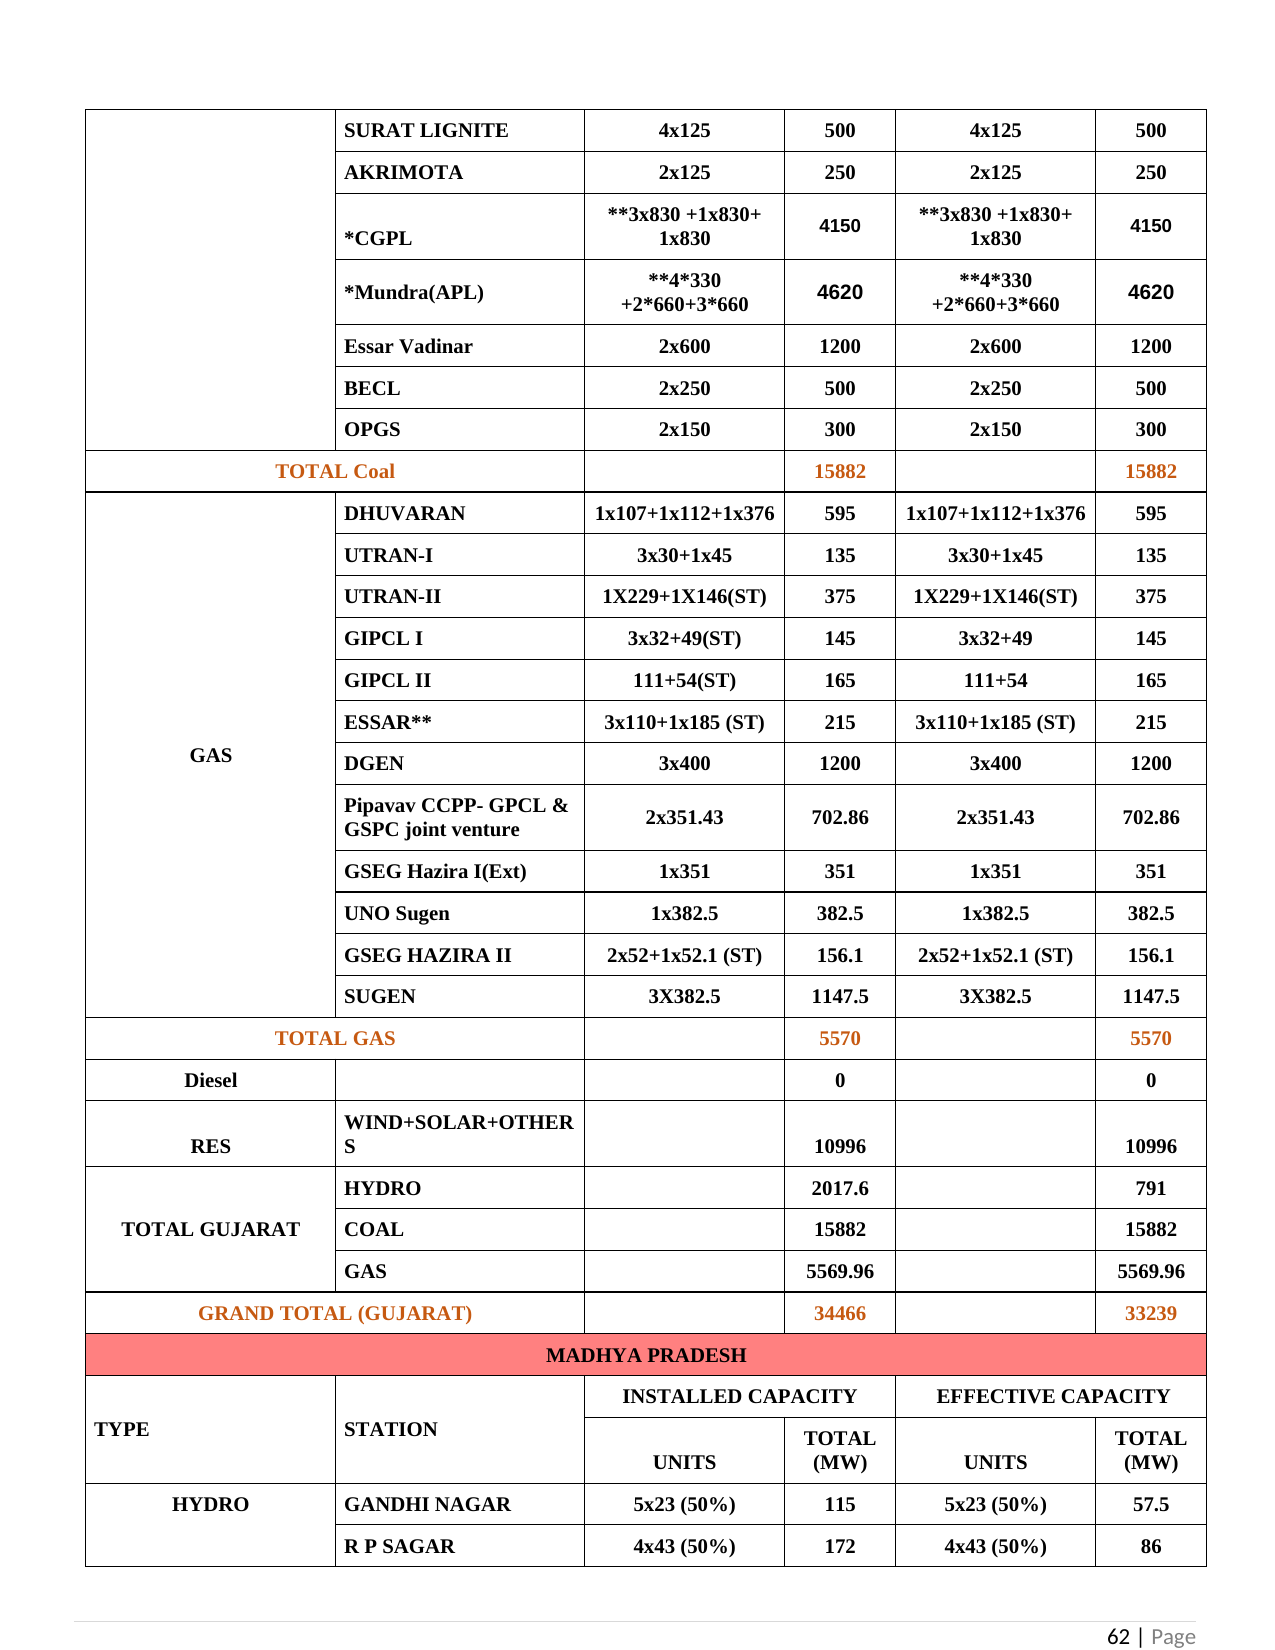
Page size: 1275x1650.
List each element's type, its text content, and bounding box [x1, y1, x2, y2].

table_cell 1x351 [896, 851, 1095, 891]
table_cell 351 [1096, 851, 1206, 891]
table_cell [896, 1101, 1095, 1166]
table_cell 2x600 [896, 325, 1095, 366]
table_cell UTRAN-I [336, 534, 584, 575]
table_cell [896, 1018, 1095, 1058]
table_cell [336, 1060, 584, 1100]
table_cell 300 [785, 409, 895, 449]
table_cell 4x43 (50%) [585, 1525, 784, 1566]
table_cell UNITS [585, 1418, 784, 1482]
table_cell 2x150 [896, 409, 1095, 449]
table_cell 1200 [1096, 325, 1206, 366]
table_cell 2017.6 [785, 1167, 895, 1208]
table_cell 702.86 [785, 785, 895, 849]
table_cell 250 [1096, 152, 1206, 193]
table_cell **3x830 +1x830+ 1x830 [585, 194, 784, 258]
table_cell 0 [785, 1060, 895, 1100]
table_cell 135 [1096, 534, 1206, 575]
table_cell 165 [1096, 660, 1206, 700]
table_cell 10996 [785, 1101, 895, 1166]
table_cell 15882 [1096, 451, 1206, 491]
table_cell [585, 1209, 784, 1249]
table_cell 111+54 [896, 660, 1095, 700]
table_cell 1x107+1x112+1x376 [896, 493, 1095, 533]
table_cell [896, 1060, 1095, 1100]
table_cell 2x351.43 [585, 785, 784, 849]
table_cell 1147.5 [785, 976, 895, 1017]
table_cell TOTAL (MW) [785, 1418, 895, 1482]
table_cell BECL [336, 367, 584, 408]
table_cell GAS [336, 1251, 584, 1291]
table_cell [896, 1293, 1095, 1333]
table_cell 34466 [785, 1293, 895, 1333]
table_cell 0 [1096, 1060, 1206, 1100]
table_cell **3x830 +1x830+ 1x830 [896, 194, 1095, 258]
table_cell TOTAL (MW) [1096, 1418, 1206, 1482]
table_cell OPGS [336, 409, 584, 449]
table_cell 15882 [1096, 1209, 1206, 1249]
table_cell 1x382.5 [896, 893, 1095, 933]
table_cell 15882 [785, 451, 895, 491]
table_cell 1x107+1x112+1x376 [585, 493, 784, 533]
table_cell 1200 [1096, 743, 1206, 784]
table_cell 145 [785, 618, 895, 658]
table_cell Pipavav CCPP- GPCL & GSPC joint venture [336, 785, 584, 849]
table_cell UNITS [896, 1418, 1095, 1482]
table_cell UNO Sugen [336, 893, 584, 933]
table_cell 15882 [785, 1209, 895, 1249]
table_cell 3x32+49 [896, 618, 1095, 658]
table_cell 2x52+1x52.1 (ST) [896, 934, 1095, 975]
table_cell 375 [785, 576, 895, 617]
table_cell 2x150 [585, 409, 784, 449]
table_cell *CGPL [336, 194, 584, 258]
table_cell 165 [785, 660, 895, 700]
table_cell 1x351 [585, 851, 784, 891]
table_cell DHUVARAN [336, 493, 584, 533]
table_cell EFFECTIVE CAPACITY [896, 1376, 1206, 1417]
table_cell 5x23 (50%) [585, 1484, 784, 1524]
table_cell 2x250 [896, 367, 1095, 408]
table_cell INSTALLED CAPACITY [585, 1376, 895, 1417]
table_cell UTRAN-II [336, 576, 584, 617]
table_cell 86 [1096, 1525, 1206, 1566]
table_cell 4150 [1096, 194, 1206, 258]
table_cell 2x351.43 [896, 785, 1095, 849]
table_cell 115 [785, 1484, 895, 1524]
table_cell *Mundra(APL) [336, 260, 584, 324]
table_cell 351 [785, 851, 895, 891]
table_cell 3x400 [896, 743, 1095, 784]
table_cell 1200 [785, 325, 895, 366]
table_cell COAL [336, 1209, 584, 1249]
table_cell 791 [1096, 1167, 1206, 1208]
table_cell MADHYA PRADESH [86, 1334, 1206, 1375]
table_cell 215 [1096, 701, 1206, 742]
table_cell 3x32+49(ST) [585, 618, 784, 658]
table_cell STATION [336, 1376, 584, 1482]
table_cell [896, 1209, 1095, 1249]
table_cell 156.1 [1096, 934, 1206, 975]
table_cell HYDRO [336, 1167, 584, 1208]
table_cell [585, 1101, 784, 1166]
table_cell 4x125 [585, 110, 784, 151]
table_cell HYDRO [86, 1484, 335, 1566]
table_cell 300 [1096, 409, 1206, 449]
table_cell [585, 1251, 784, 1291]
table_cell 595 [1096, 493, 1206, 533]
table_cell 500 [1096, 110, 1206, 151]
table_cell RES [86, 1101, 335, 1166]
table_cell [585, 1060, 784, 1100]
table_cell 1200 [785, 743, 895, 784]
table_cell 3X382.5 [585, 976, 784, 1017]
table_cell 215 [785, 701, 895, 742]
table_cell 5569.96 [1096, 1251, 1206, 1291]
table_cell [896, 1167, 1095, 1208]
table_cell 375 [1096, 576, 1206, 617]
table_cell 111+54(ST) [585, 660, 784, 700]
table_cell 4620 [785, 260, 895, 324]
table_cell 702.86 [1096, 785, 1206, 849]
table_cell 1X229+1X146(ST) [585, 576, 784, 617]
table_cell 250 [785, 152, 895, 193]
table_cell 5569.96 [785, 1251, 895, 1291]
table_cell **4*330 +2*660+3*660 [896, 260, 1095, 324]
table_cell Diesel [86, 1060, 335, 1100]
table_cell 57.5 [1096, 1484, 1206, 1524]
table_cell TOTAL GAS [86, 1018, 584, 1058]
table_cell 3x30+1x45 [585, 534, 784, 575]
table_cell DGEN [336, 743, 584, 784]
table_cell 3x30+1x45 [896, 534, 1095, 575]
table_cell [585, 451, 784, 491]
table_cell 4150 [785, 194, 895, 258]
table_cell ESSAR** [336, 701, 584, 742]
table_cell GRAND TOTAL (GUJARAT) [86, 1293, 584, 1333]
table_cell 500 [785, 367, 895, 408]
table_cell 3x400 [585, 743, 784, 784]
table_cell GANDHI NAGAR [336, 1484, 584, 1524]
table_cell 5x23 (50%) [896, 1484, 1095, 1524]
table_cell 3X382.5 [896, 976, 1095, 1017]
table_cell 1X229+1X146(ST) [896, 576, 1095, 617]
table_cell [585, 1018, 784, 1058]
table_cell TOTAL Coal [86, 451, 584, 491]
table_cell WIND+SOLAR+OTHERS [336, 1101, 584, 1166]
table_cell 2x125 [585, 152, 784, 193]
table_cell 4620 [1096, 260, 1206, 324]
table_cell R P SAGAR [336, 1525, 584, 1566]
table_cell [585, 1167, 784, 1208]
table_cell 5570 [1096, 1018, 1206, 1058]
table_cell 2x125 [896, 152, 1095, 193]
table_cell 2x600 [585, 325, 784, 366]
table_cell **4*330 +2*660+3*660 [585, 260, 784, 324]
table_cell 382.5 [1096, 893, 1206, 933]
table_cell 10996 [1096, 1101, 1206, 1166]
table_cell TYPE [86, 1376, 335, 1482]
table_cell 2x52+1x52.1 (ST) [585, 934, 784, 975]
table_cell 145 [1096, 618, 1206, 658]
table_cell 3x110+1x185 (ST) [896, 701, 1095, 742]
table_cell [896, 1251, 1095, 1291]
table_cell 2x250 [585, 367, 784, 408]
table_cell 500 [785, 110, 895, 151]
table_cell 382.5 [785, 893, 895, 933]
table_cell GSEG Hazira I(Ext) [336, 851, 584, 891]
table_cell GIPCL II [336, 660, 584, 700]
table_cell 156.1 [785, 934, 895, 975]
table_cell 1x382.5 [585, 893, 784, 933]
table_cell 1147.5 [1096, 976, 1206, 1017]
table_cell 172 [785, 1525, 895, 1566]
table_cell 3x110+1x185 (ST) [585, 701, 784, 742]
table_cell 135 [785, 534, 895, 575]
table_cell 500 [1096, 367, 1206, 408]
table_cell 33239 [1096, 1293, 1206, 1333]
table_cell 5570 [785, 1018, 895, 1058]
table_cell SUGEN [336, 976, 584, 1017]
table_cell 4x125 [896, 110, 1095, 151]
table_cell [585, 1293, 784, 1333]
table_cell 4x43 (50%) [896, 1525, 1095, 1566]
table_cell Essar Vadinar [336, 325, 584, 366]
table_cell GSEG HAZIRA II [336, 934, 584, 975]
table_cell AKRIMOTA [336, 152, 584, 193]
table_cell GAS [86, 493, 335, 1017]
table_cell 595 [785, 493, 895, 533]
table_cell GIPCL I [336, 618, 584, 658]
table_cell SURAT LIGNITE [336, 110, 584, 151]
table_cell TOTAL GUJARAT [86, 1167, 335, 1291]
table_cell [896, 451, 1095, 491]
